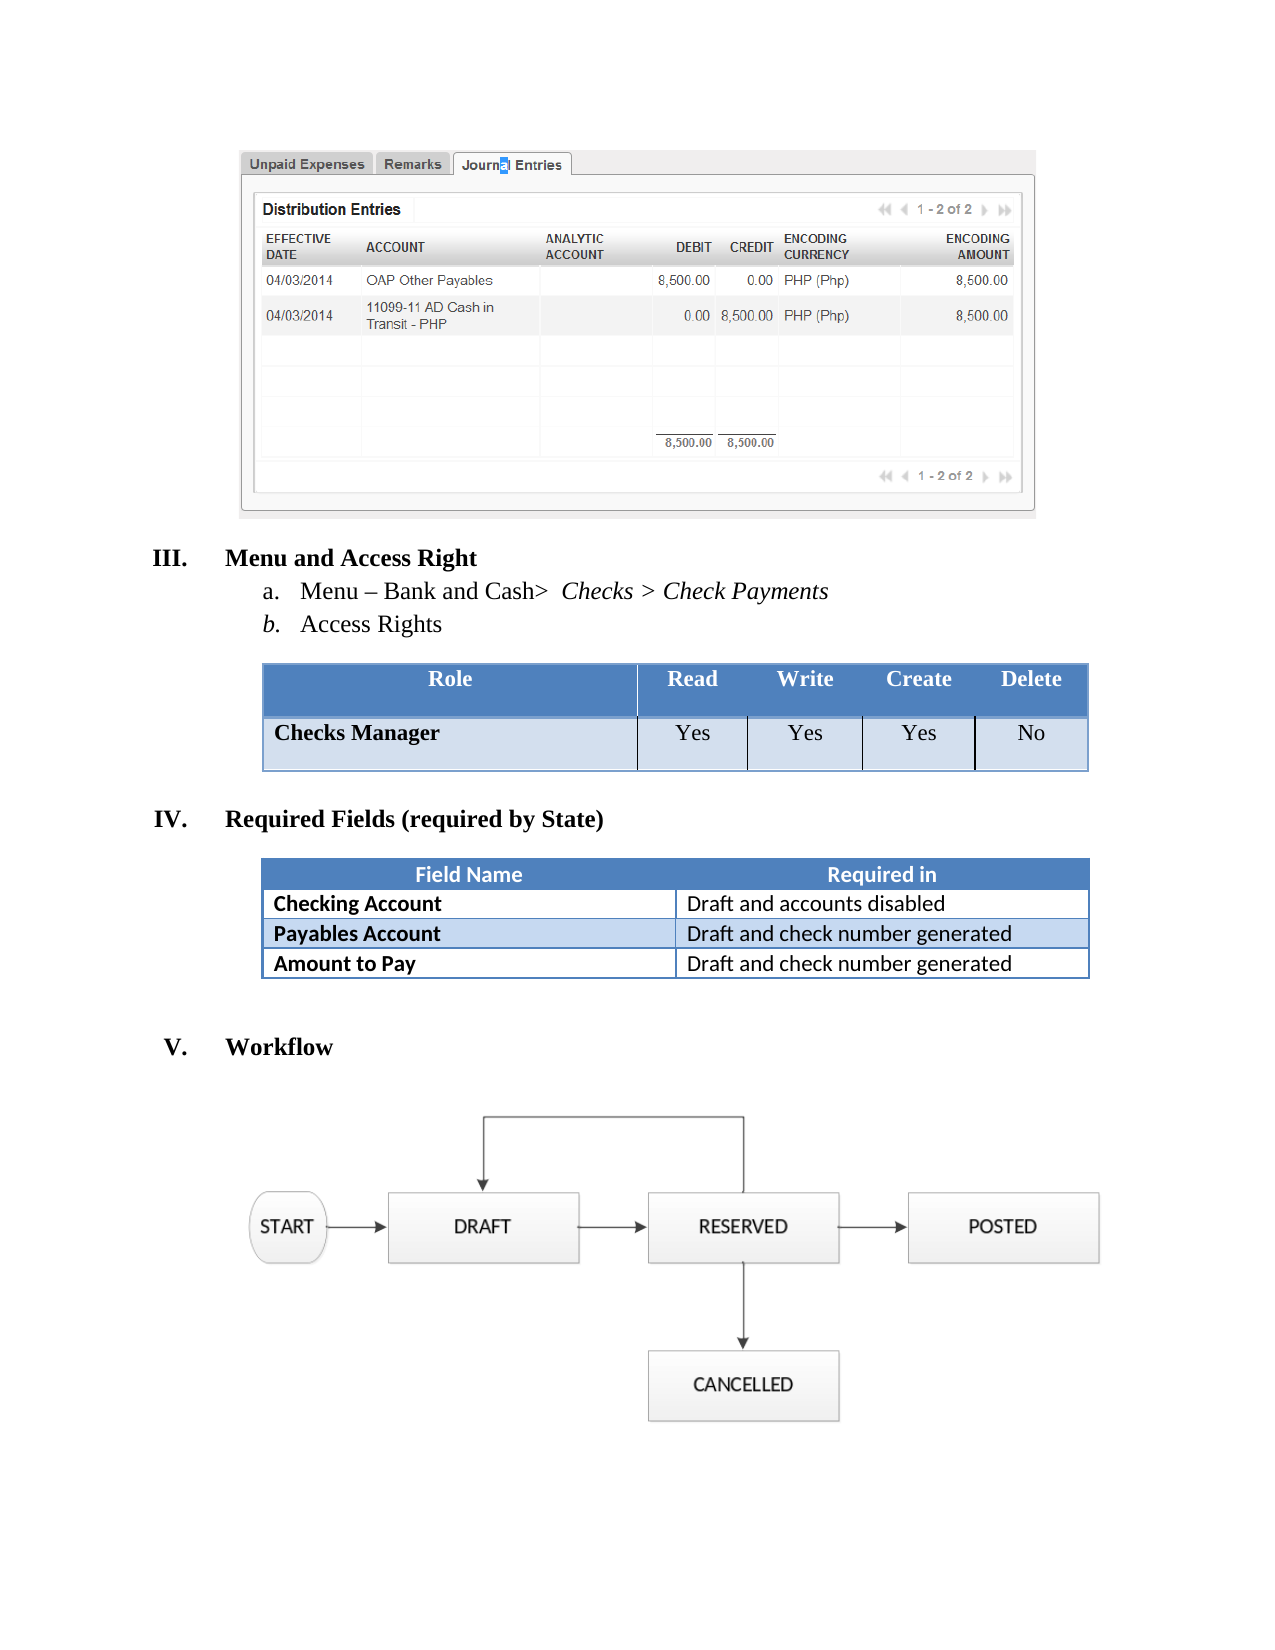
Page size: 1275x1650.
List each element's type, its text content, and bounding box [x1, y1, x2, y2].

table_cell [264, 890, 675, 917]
list Menu – Bank and Cash> Checks > Check Payments [262, 576, 1125, 605]
list Workflow [187, 1032, 1125, 1061]
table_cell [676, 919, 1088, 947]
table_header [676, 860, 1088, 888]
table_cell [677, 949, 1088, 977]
list Access Rights [262, 609, 1125, 638]
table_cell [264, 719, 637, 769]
picture [238, 150, 1037, 519]
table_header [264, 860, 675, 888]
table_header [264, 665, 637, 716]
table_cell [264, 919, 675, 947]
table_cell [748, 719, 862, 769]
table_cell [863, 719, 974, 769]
list Menu and Access Right [187, 543, 1125, 572]
list Required Fields (required by State) [187, 804, 1125, 833]
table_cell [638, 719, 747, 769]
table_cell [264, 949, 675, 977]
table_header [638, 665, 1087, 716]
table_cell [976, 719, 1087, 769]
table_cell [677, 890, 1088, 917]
